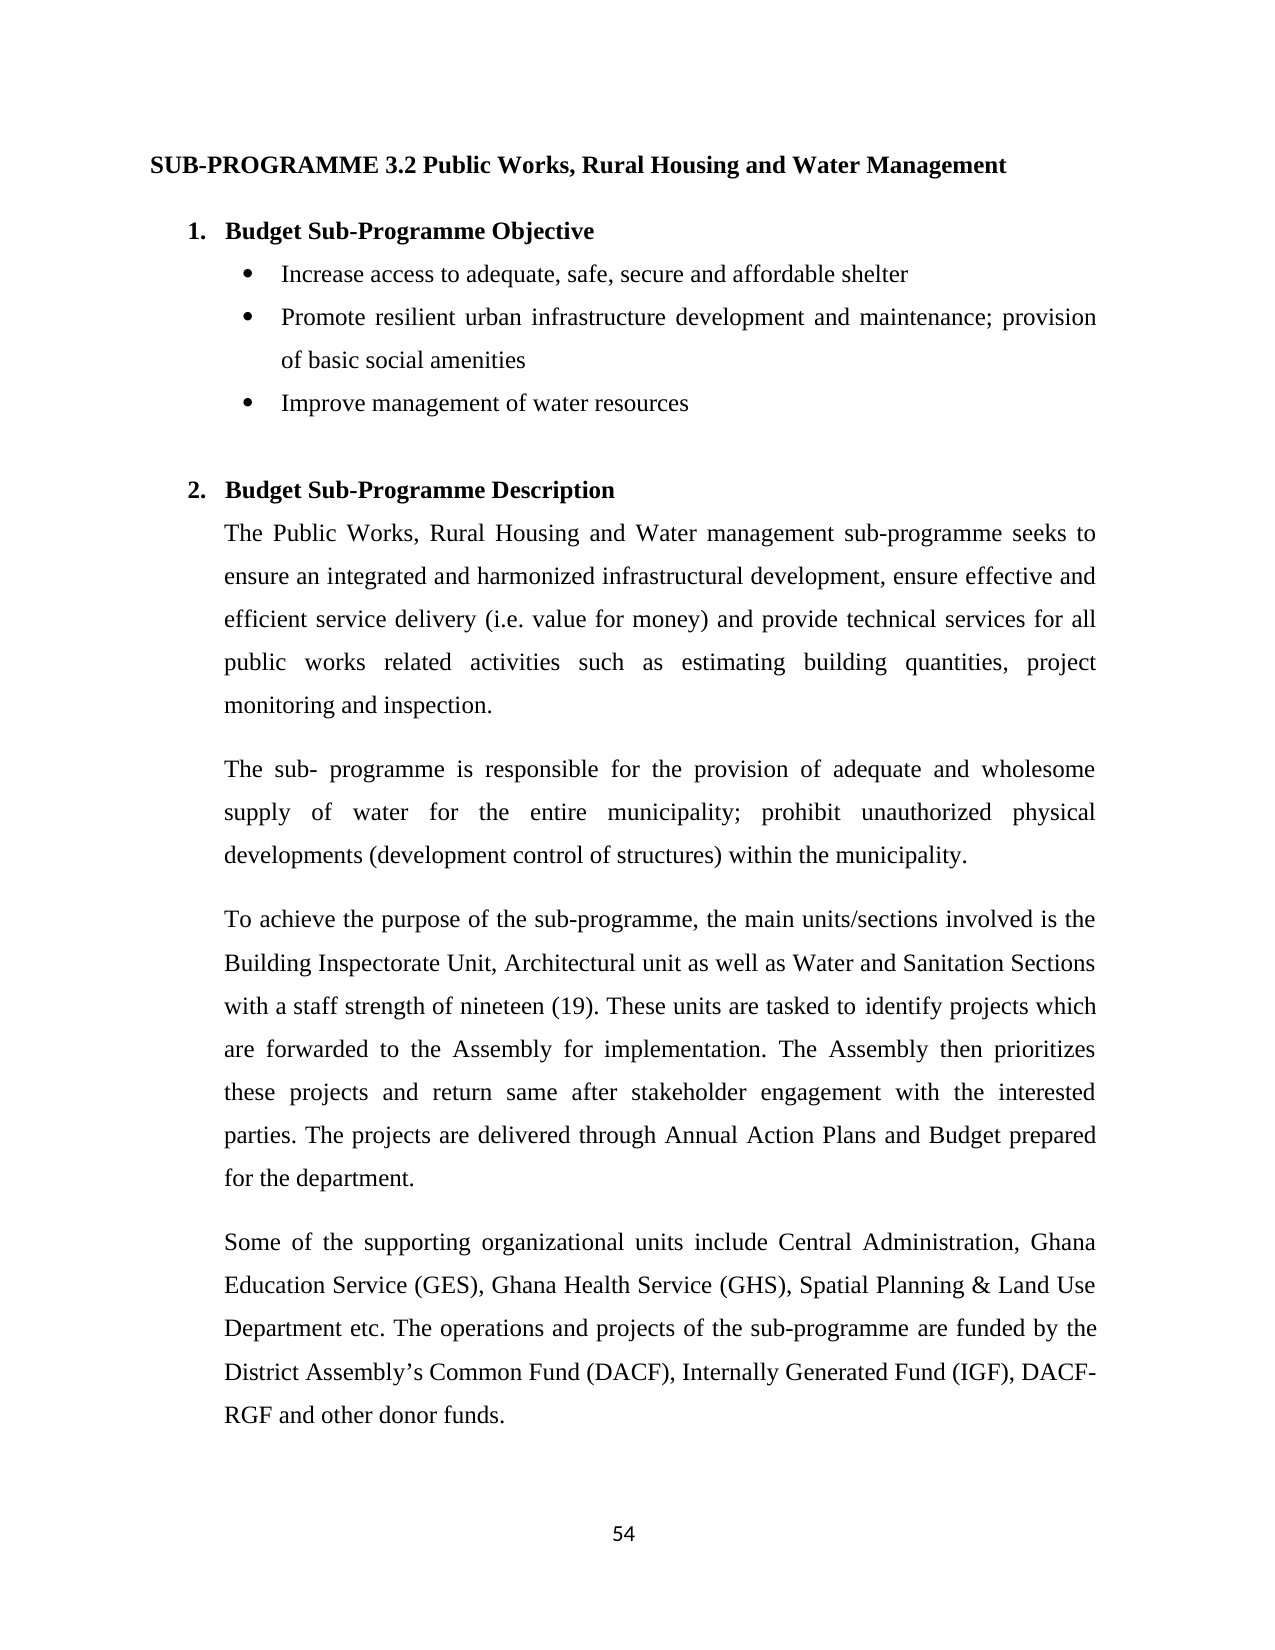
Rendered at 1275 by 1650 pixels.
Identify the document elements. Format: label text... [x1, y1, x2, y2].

text The Public Works, Rural Housing and Water management sub-programme seeks to ensure an integrated and harmonized infrastructural development, ensure effective and efficient service delivery (i.e. value for money) and provide technical services for all public works related activities such as estimating building quantities, project monitoring and inspection. [224, 518, 1097, 719]
text To achieve the purpose of the sub-programme, the main units/sections involved is the Building Inspectorate Unit, Architectural unit as well as Water and Sanitation Sections with a staff strength of nineteen (19). These units are tasked to identify projects which are forwarded to the Assembly for implementation. The Assembly then prioritizes these projects and return same after stakeholder engagement with the interested parties. The projects are delivered through Annual Action Plans and Budget prepared for the department. [224, 904, 1097, 1192]
list Improve management of water resources [243, 388, 1097, 417]
text The sub- programme is responsible for the provision of adequate and wholesome supply of water for the entire municipality; prohibit unauthorized physical developments (development control of structures) within the municipality. [224, 754, 1097, 869]
list Promote resilient urban infrastructure development and maintenance; provision of basic social amenities [243, 302, 1097, 374]
list Increase access to adequate, safe, secure and affordable shelter [243, 259, 1097, 288]
text SUB-PROGRAMME 3.2 Public Works, Rural Housing and Water Management [150, 150, 1097, 179]
list Budget Sub-Programme Description [187, 475, 1097, 503]
list Budget Sub-Programme Objective [187, 216, 1097, 245]
text Some of the supporting organizational units include Central Administration, Ghana Education Service (GES), Ghana Health Service (GHS), Spatial Planning & Land Use Department etc. The operations and projects of the sub-programme are funded by the District Assembly’s Common Fund (DACF), Internally Generated Fund (IGF), DACF-RGF and other donor funds. [224, 1227, 1097, 1428]
